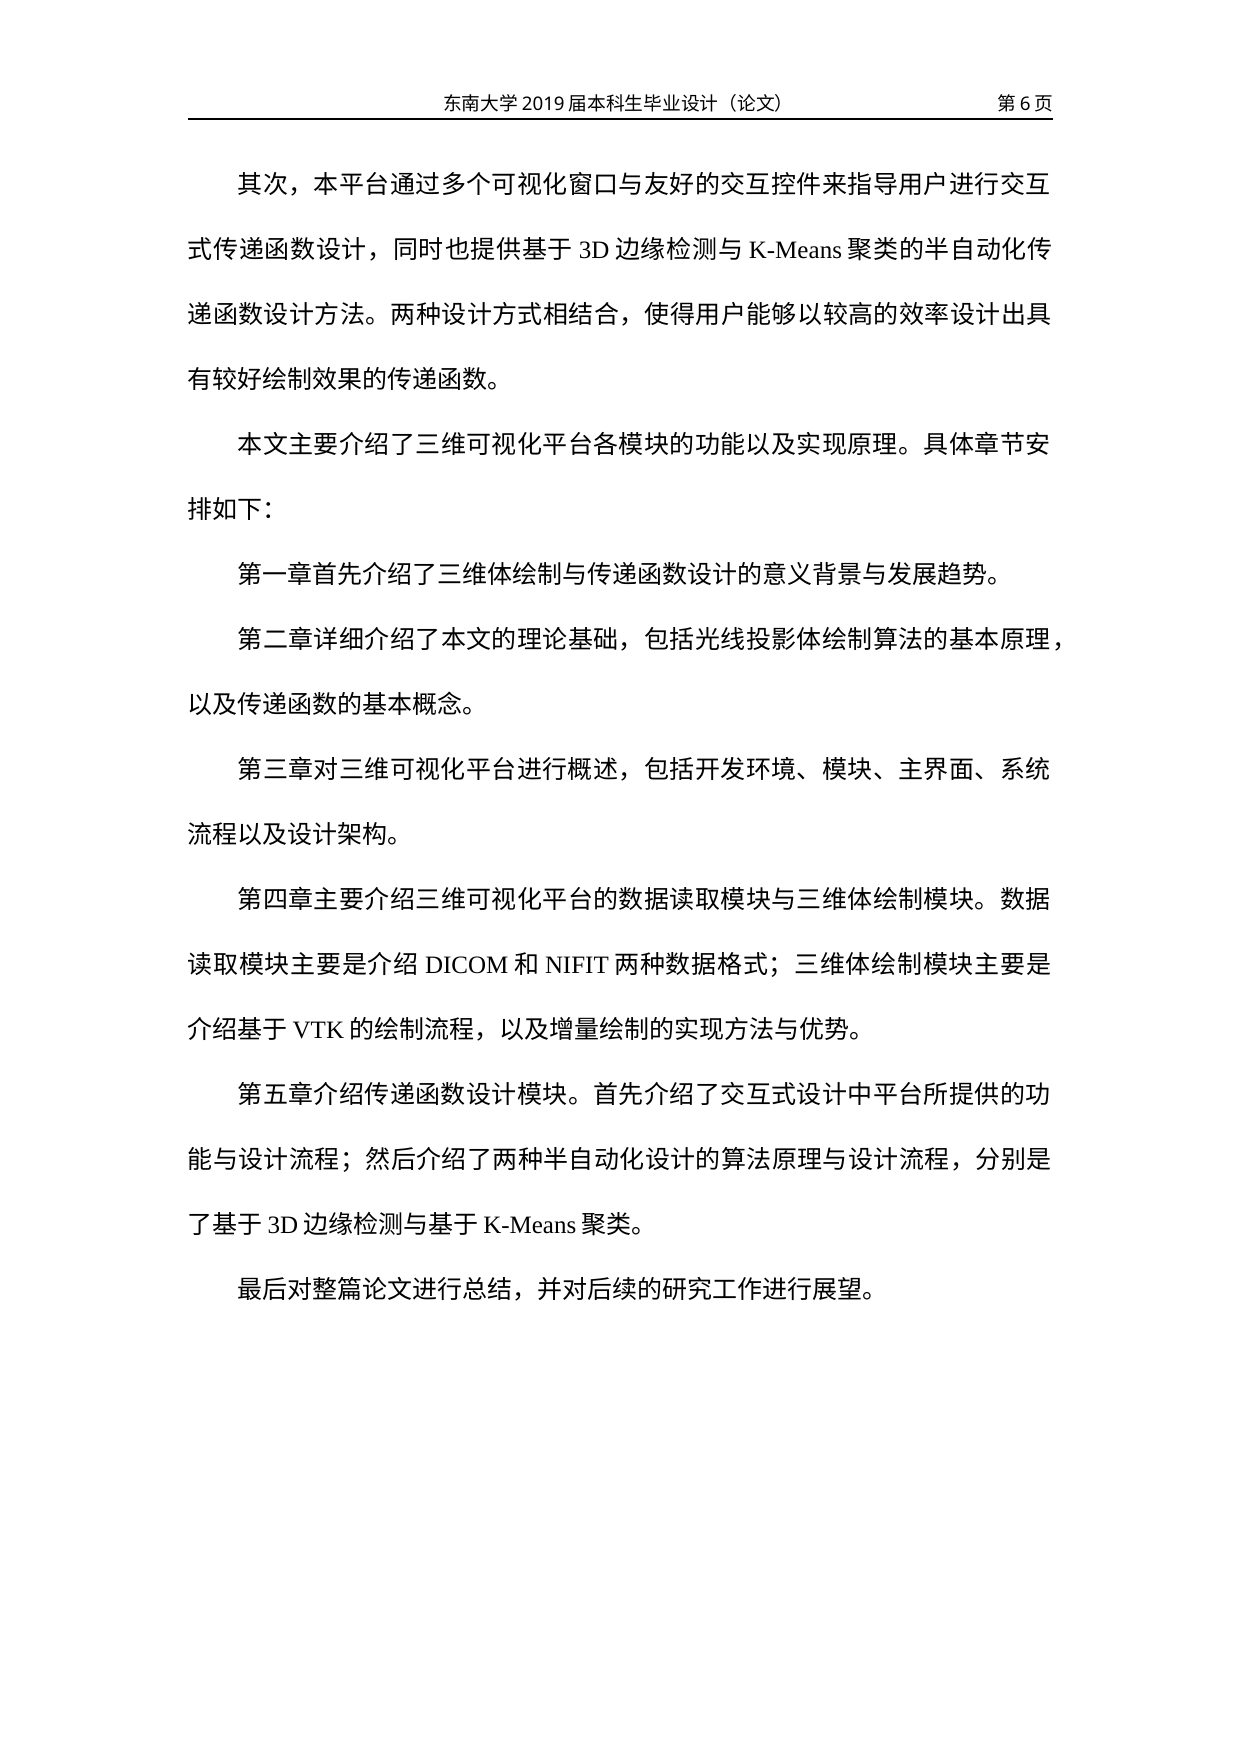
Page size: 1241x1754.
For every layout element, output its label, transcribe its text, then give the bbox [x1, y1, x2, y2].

text 第二章详细介绍了本文的理论基础，包括光线投影体绘制算法的基本原理，以及传递函数的基本概念。 [187, 605, 1053, 735]
text 第四章主要介绍三维可视化平台的数据读取模块与三维体绘制模块。数据读取模块主要是介绍DICOM和NIFIT两种数据格式；三维体绘制模块主要是介绍基于VTK的绘制流程，以及增量绘制的实现方法与优势。 [187, 865, 1053, 1060]
text 最后对整篇论文进行总结，并对后续的研究工作进行展望。 [187, 1255, 1053, 1320]
text 本文主要介绍了三维可视化平台各模块的功能以及实现原理。具体章节安排如下： [187, 410, 1053, 540]
text 其次，本平台通过多个可视化窗口与友好的交互控件来指导用户进行交互式传递函数设计，同时也提供基于3D边缘检测与K-Means聚类的半自动化传递函数设计方法。两种设计方式相结合，使得用户能够以较高的效率设计出具有较好绘制效果的传递函数。 [187, 150, 1053, 410]
text 第三章对三维可视化平台进行概述，包括开发环境、模块、主界面、系统流程以及设计架构。 [187, 735, 1053, 865]
text 第五章介绍传递函数设计模块。首先介绍了交互式设计中平台所提供的功能与设计流程；然后介绍了两种半自动化设计的算法原理与设计流程，分别是了基于3D边缘检测与基于K-Means聚类。 [187, 1060, 1053, 1255]
text 第一章首先介绍了三维体绘制与传递函数设计的意义背景与发展趋势。 [187, 540, 1053, 605]
